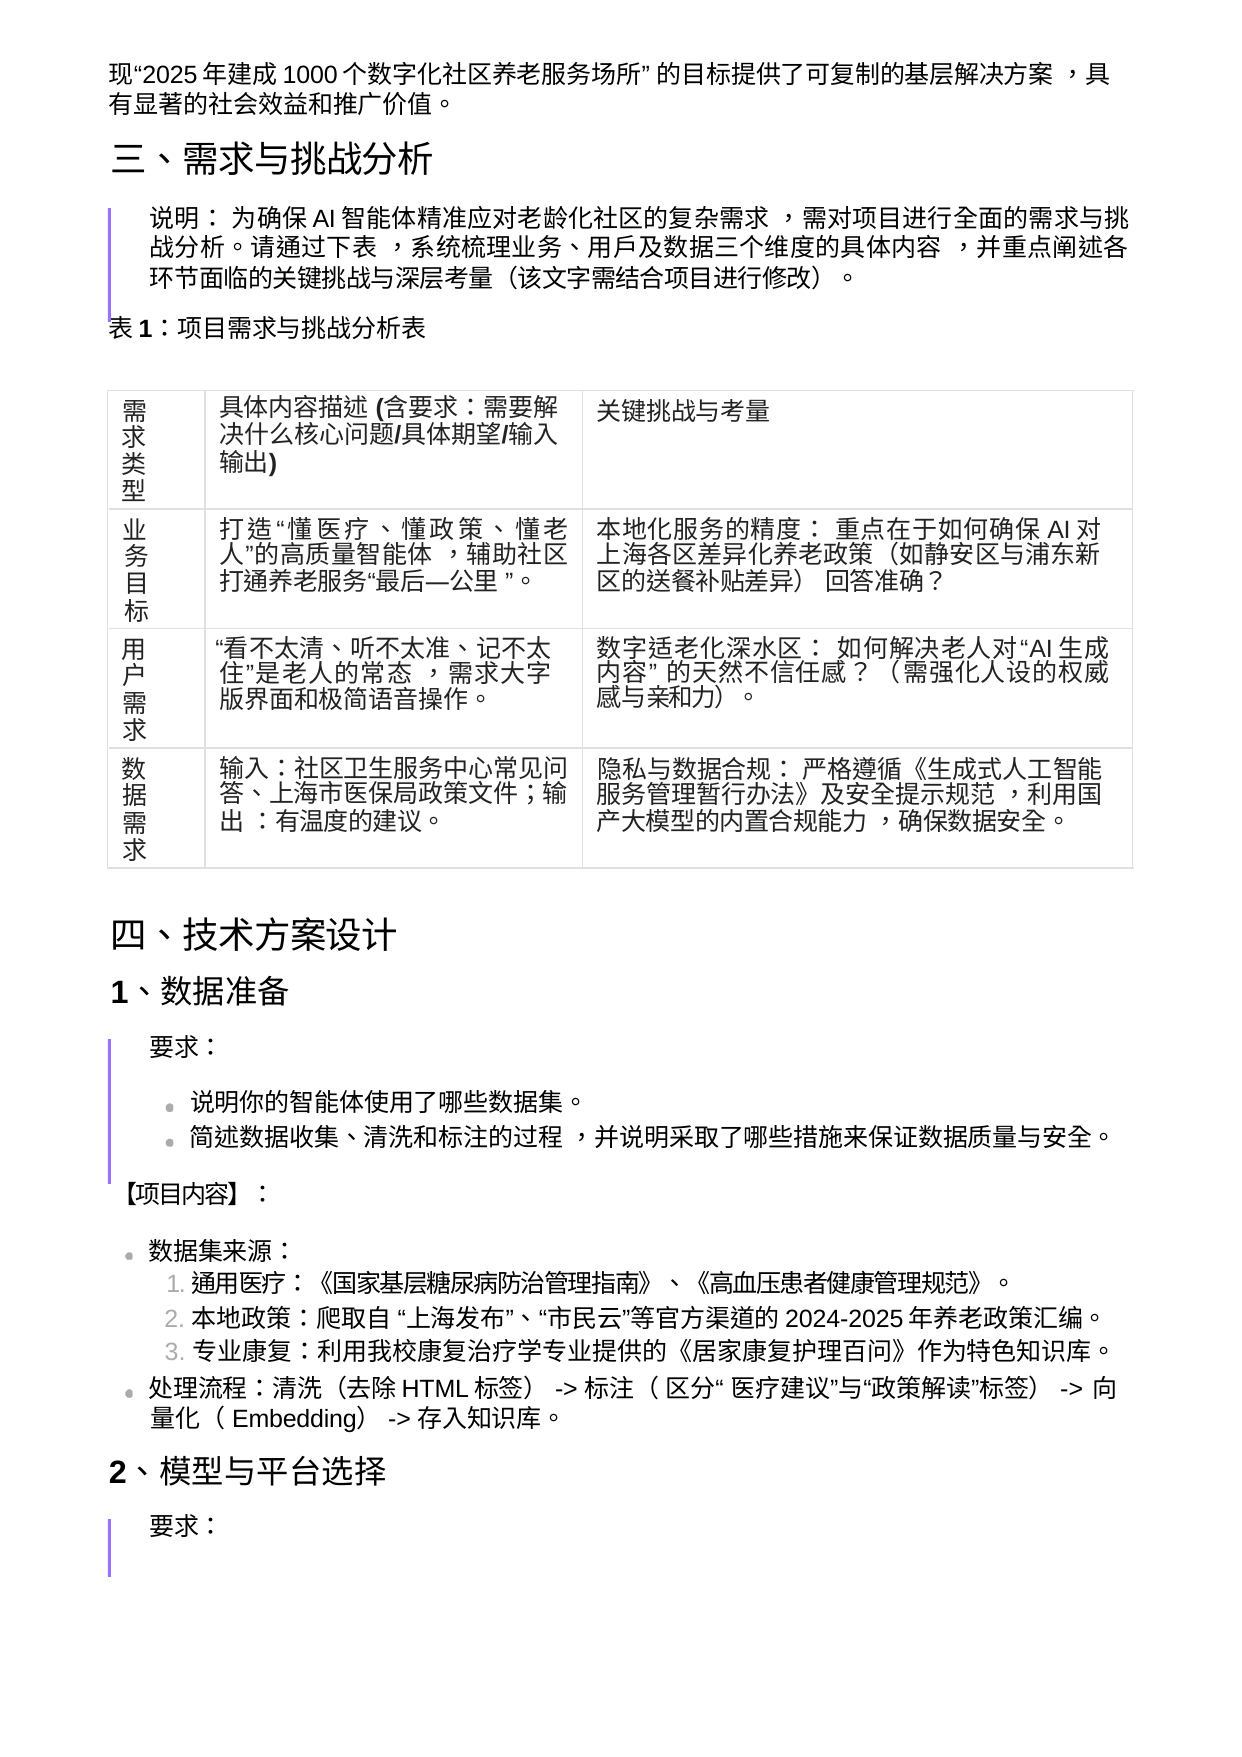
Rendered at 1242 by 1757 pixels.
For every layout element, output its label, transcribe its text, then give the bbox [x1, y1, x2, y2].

text 1. 通用医疗：《国家基层糖尿病防治管理指南》、《高血压患者健康管理规范》。 [166, 1271, 1134, 1297]
text 要求： [149, 1035, 1134, 1062]
text 表1：项目需求与挑战分析表 [108, 317, 1134, 343]
table_cell 数字适老化深水区： 如何解决老人对“AI生成内容” 的天然不信任感？（需强化人设的权威感与亲和力）。 [583, 629, 1132, 747]
text 3. 专业康复：利用我校康复治疗学专业提供的《居家康复护理百问》作为特色知识库。 [164, 1334, 1134, 1367]
text 现“2025年建成1000个数字化社区养老服务场所” 的目标提供了可复制的基层解决方案 ，具有显著的社会效益和推广价值。 [109, 58, 1111, 120]
picture [125, 1252, 133, 1260]
table_header 需求类型 [108, 391, 204, 508]
text 数据集来源： [125, 1238, 1134, 1265]
text 要求： [149, 1515, 1134, 1541]
table_cell 本地化服务的精度： 重点在于如何确保AI对上海各区差异化养老政策（如静安区与浦东新区的送餐补贴差异） 回答准确？ [583, 510, 1132, 627]
table_cell 业务目标 [108, 509, 204, 627]
picture [107, 1039, 111, 1184]
text 处理流程：清洗（去除HTML标签） -> 标注（ 区分“ 医疗建议”与“政策解读”标签） -> 向量化（ Embedding） -> 存入知识库。 [125, 1373, 1125, 1435]
text 三、需求与挑战分析 [110, 142, 1134, 180]
table_cell 用户需求 [108, 629, 204, 747]
text 四、技术方案设计 [111, 918, 1134, 956]
text 2. 本地政策：爬取自 “上海发布”、“市民云”等官方渠道的2024-2025年养老政策汇编。 [164, 1302, 1134, 1334]
text 2、模型与平台选择 [108, 1456, 1134, 1491]
table_cell 数据需求 [108, 748, 204, 867]
text 【项目内容】： [112, 1183, 1134, 1209]
table_header 具体内容描述 (含要求：需要解决什么核心问题/具体期望/输入输出) [206, 391, 582, 508]
table_cell 打造“懂医疗、懂政策、懂老人”的高质量智能体 ，辅助社区打通养老服务“最后—公里 ”。 [206, 510, 582, 627]
table_cell 输入：社区卫生服务中心常见问答、上海市医保局政策文件；输出 ：有温度的建议。 [206, 749, 582, 867]
picture [165, 1138, 174, 1147]
picture [107, 208, 111, 322]
picture [125, 1389, 133, 1398]
table_header 关键挑战与考量 [583, 391, 1132, 508]
text 1、数据准备 [110, 976, 1134, 1011]
picture [107, 1519, 111, 1577]
table_cell “看不太清、听不太准、记不太住”是老人的常态 ，需求大字版界面和极简语音操作。 [206, 629, 582, 747]
text 简述数据收集、清洗和标注的过程 ，并说明采取了哪些措施来保证数据质量与安全。 [166, 1126, 1134, 1152]
text 说明你的智能体使用了哪些数据集。 [166, 1091, 1134, 1117]
picture [165, 1103, 174, 1112]
table_cell 隐私与数据合规： 严格遵循《生成式人工智能服务管理暂行办法》及安全提⽰规范 ，利用国产大模型的内置合规能力 ，确保数据安全。 [583, 749, 1132, 867]
text 说明： 为确保AI智能体精准应对老龄化社区的复杂需求 ，需对项目进行全面的需求与挑战分析。请通过下表 ，系统梳理业务、用戶及数据三个维度的具体内容 ，并重点阐述各环节面临的关键挑战与深层考量（该文字需结合项目进行修改）。 [149, 203, 1129, 294]
